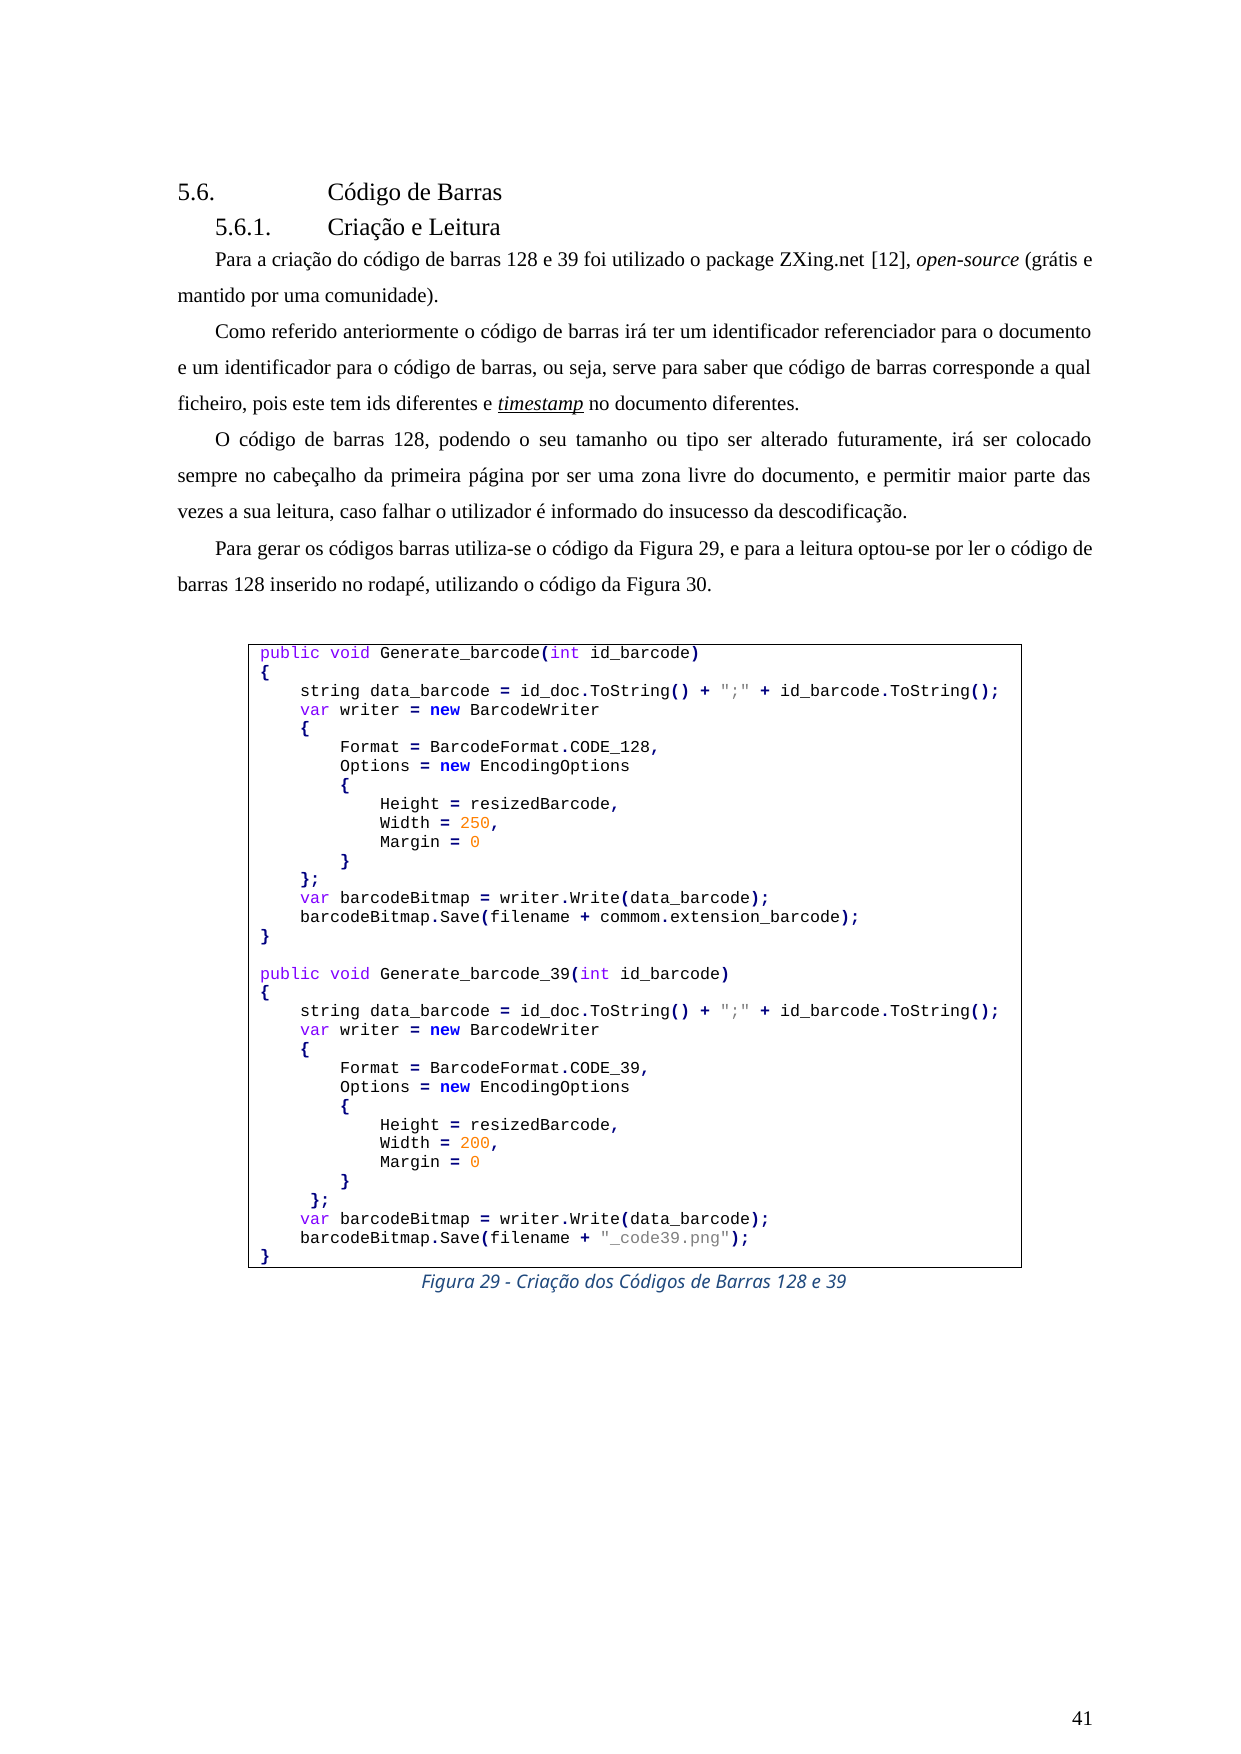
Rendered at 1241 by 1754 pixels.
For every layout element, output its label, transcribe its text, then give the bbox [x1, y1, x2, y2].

text Para a criação do código de barras 128 e 39 foi utilizado o package ZXing.net [12], open-source (grátis e mantido por uma comunidade). [177, 247, 1092, 307]
text Figura 29 - Criação dos Códigos de Barras 128 e 39 [177, 1268, 1092, 1293]
text Como referido anteriormente o código de barras irá ter um identificador referenciador para o documento e um identificador para o código de barras, ou seja, serve para saber que código de barras corresponde a qual ficheiro, pois este tem ids diferentes e timestamp no documento diferentes. [177, 319, 1092, 415]
subtitle 5.6.1. Criação e Leitura [177, 212, 1092, 241]
text Para gerar os códigos barras utiliza-se o código da Figura 29, e para a leitura optou-se por ler o código de barras 128 inserido no rodapé, utilizando o código da Figura 30. [177, 536, 1092, 596]
text O código de barras 128, podendo o seu tamanho ou tipo ser alterado futuramente, irá ser colocado sempre no cabeçalho da primeira página por ser uma zona livre do documento, e permitir maior parte das vezes a sua leitura, caso falhar o utilizador é informado do insucesso da descodificação. [177, 427, 1092, 523]
table_header public void Generate_barcode(int id_barcode) { string data_barcode = id_doc.ToString() + ";" + id_barcode.ToString(); var writer = new BarcodeWriter { Format = BarcodeFormat.CODE_128, Options = new EncodingOptions { Height = resizedBarcode, Width = 250, Margin = 0 } }; var barcodeBitmap = writer.Write(data_barcode); barcodeBitmap.Save(filename + commom.extension_barcode); } public void Generate_barcode_39(int id_barcode) { string data_barcode = id_doc.ToString() + ";" + id_barcode.ToString(); var writer = new BarcodeWriter { Format = BarcodeFormat.CODE_39, Options = new EncodingOptions { Height = resizedBarcode, Width = 200, Margin = 0 } }; var barcodeBitmap = writer.Write(data_barcode); barcodeBitmap.Save(filename + "_code39.png"); } [249, 645, 1021, 1267]
subtitle Código de Barras [177, 177, 1092, 206]
